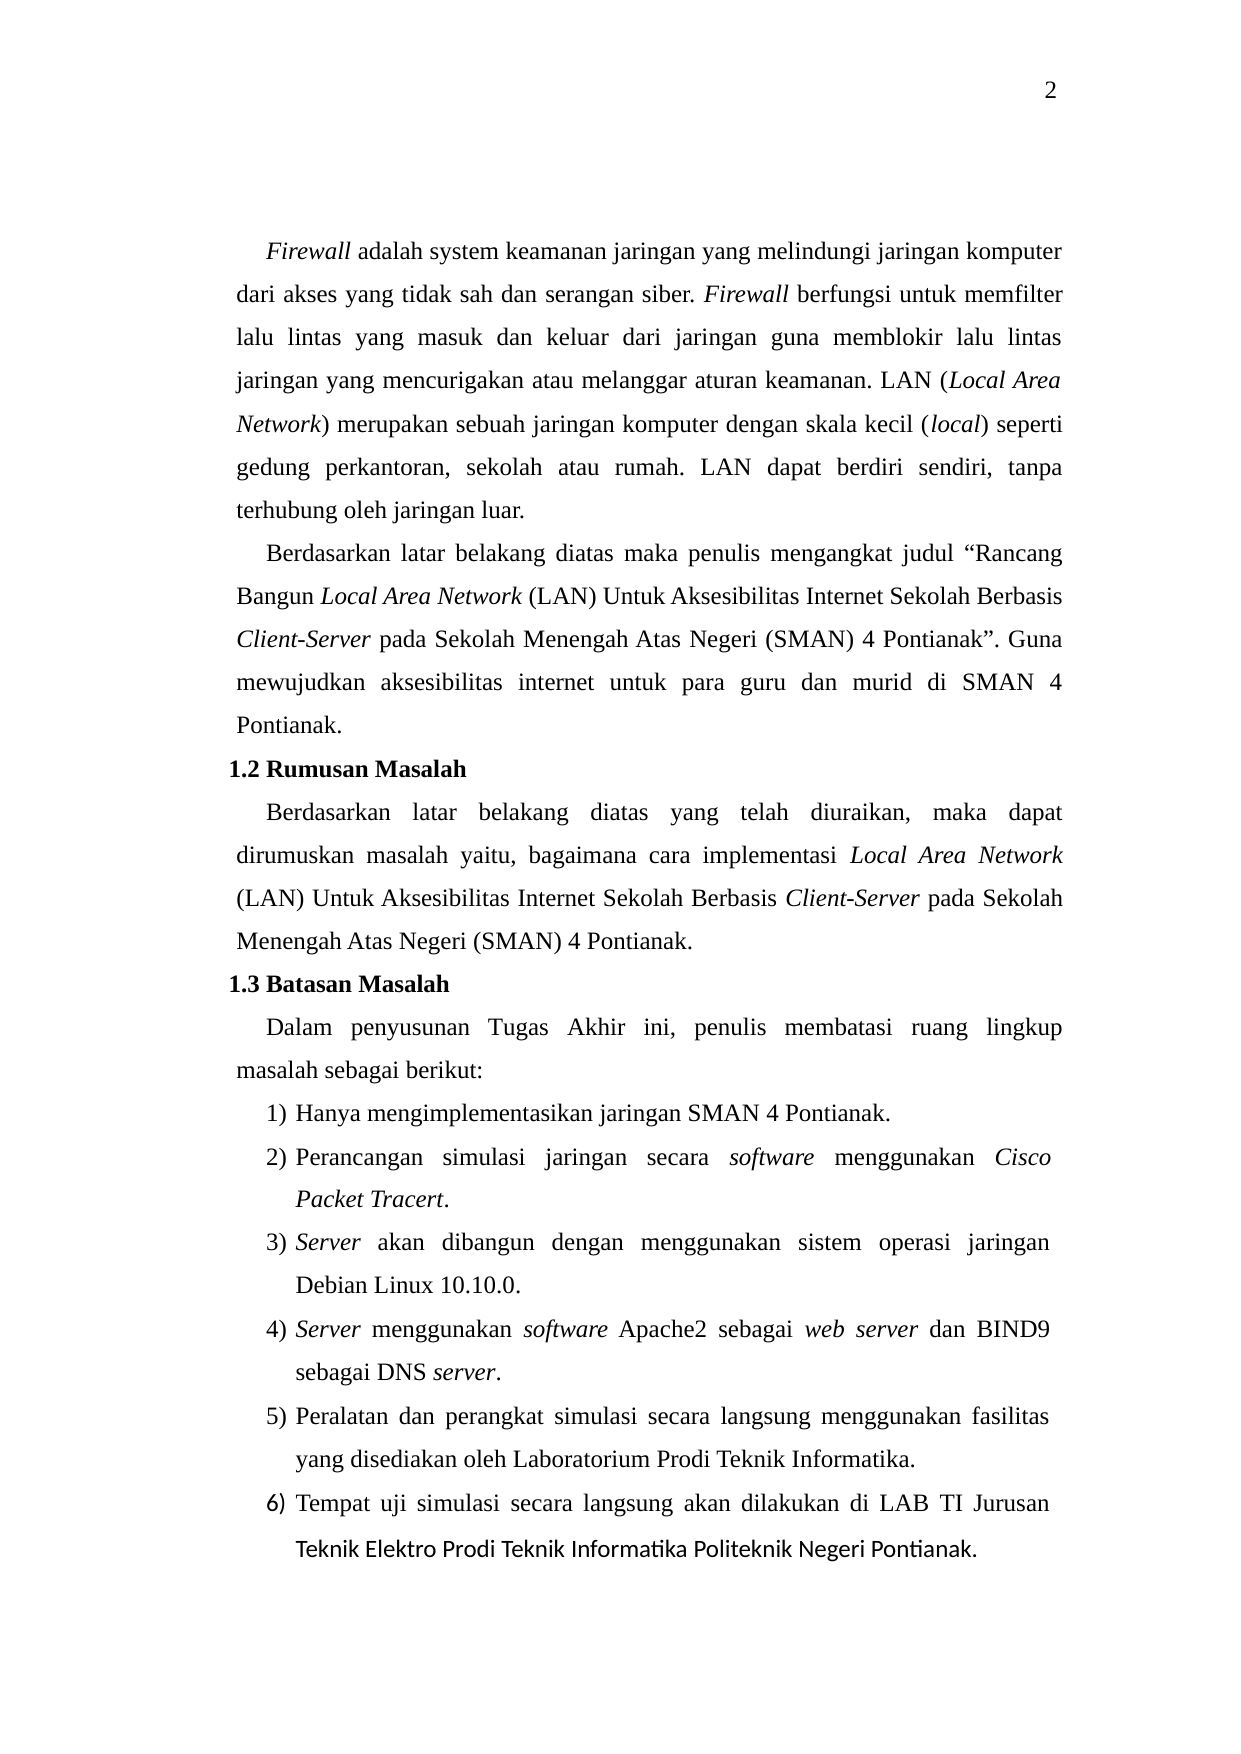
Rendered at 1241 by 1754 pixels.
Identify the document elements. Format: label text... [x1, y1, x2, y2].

subtitle Batasan Masalah [228, 969, 1063, 998]
list Perancangan simulasi jaringan secara software menggunakan Cisco Packet Tracert. [266, 1142, 1051, 1213]
list Berdasarkan latar belakang diatas yang telah diuraikan, maka dapat dirumuskan masalah yaitu, bagaimana cara implementasi Local Area Network (LAN) Untuk Aksesibilitas Internet Sekolah Berbasis Client-Server pada Sekolah Menengah Atas Negeri (SMAN) 4 Pontianak. [236, 797, 1063, 955]
list Server akan dibangun dengan menggunakan sistem operasi jaringan Debian Linux 10.10.0. [266, 1227, 1050, 1299]
list Berdasarkan latar belakang diatas maka penulis mengangkat judul “Rancang Bangun Local Area Network (LAN) Untuk Aksesibilitas Internet Sekolah Berbasis Client-Server pada Sekolah Menengah Atas Negeri (SMAN) 4 Pontianak”. Guna mewujudkan aksesibilitas internet untuk para guru dan murid di SMAN 4 Pontianak. [236, 538, 1063, 739]
text Dalam penyusunan Tugas Akhir ini, penulis membatasi ruang lingkup masalah sebagai berikut: [236, 1012, 1063, 1084]
list Server menggunakan software Apache2 sebagai web server dan BIND9 sebagai DNS server. [266, 1314, 1050, 1386]
list Firewall adalah system keamanan jaringan yang melindungi jaringan komputer dari akses yang tidak sah dan serangan siber. Firewall berfungsi untuk memfilter lalu lintas yang masuk dan keluar dari jaringan guna memblokir lalu lintas jaringan yang mencurigakan atau melanggar aturan keamanan. LAN (Local Area Network) merupakan sebuah jaringan komputer dengan skala kecil (local) seperti gedung perkantoran, sekolah atau rumah. LAN dapat berdiri sendiri, tanpa terhubung oleh jaringan luar. [236, 236, 1063, 524]
list Tempat uji simulasi secara langsung akan dilakukan di LAB TI Jurusan Teknik Elektro Prodi Teknik Informatika Politeknik Negeri Pontianak. [266, 1487, 1050, 1564]
list Hanya mengimplementasikan jaringan SMAN 4 Pontianak. [266, 1099, 1063, 1127]
subtitle Rumusan Masalah [228, 754, 1063, 782]
list Peralatan dan perangkat simulasi secara langsung menggunakan fasilitas yang disediakan oleh Laboratorium Prodi Teknik Informatika. [266, 1401, 1050, 1473]
